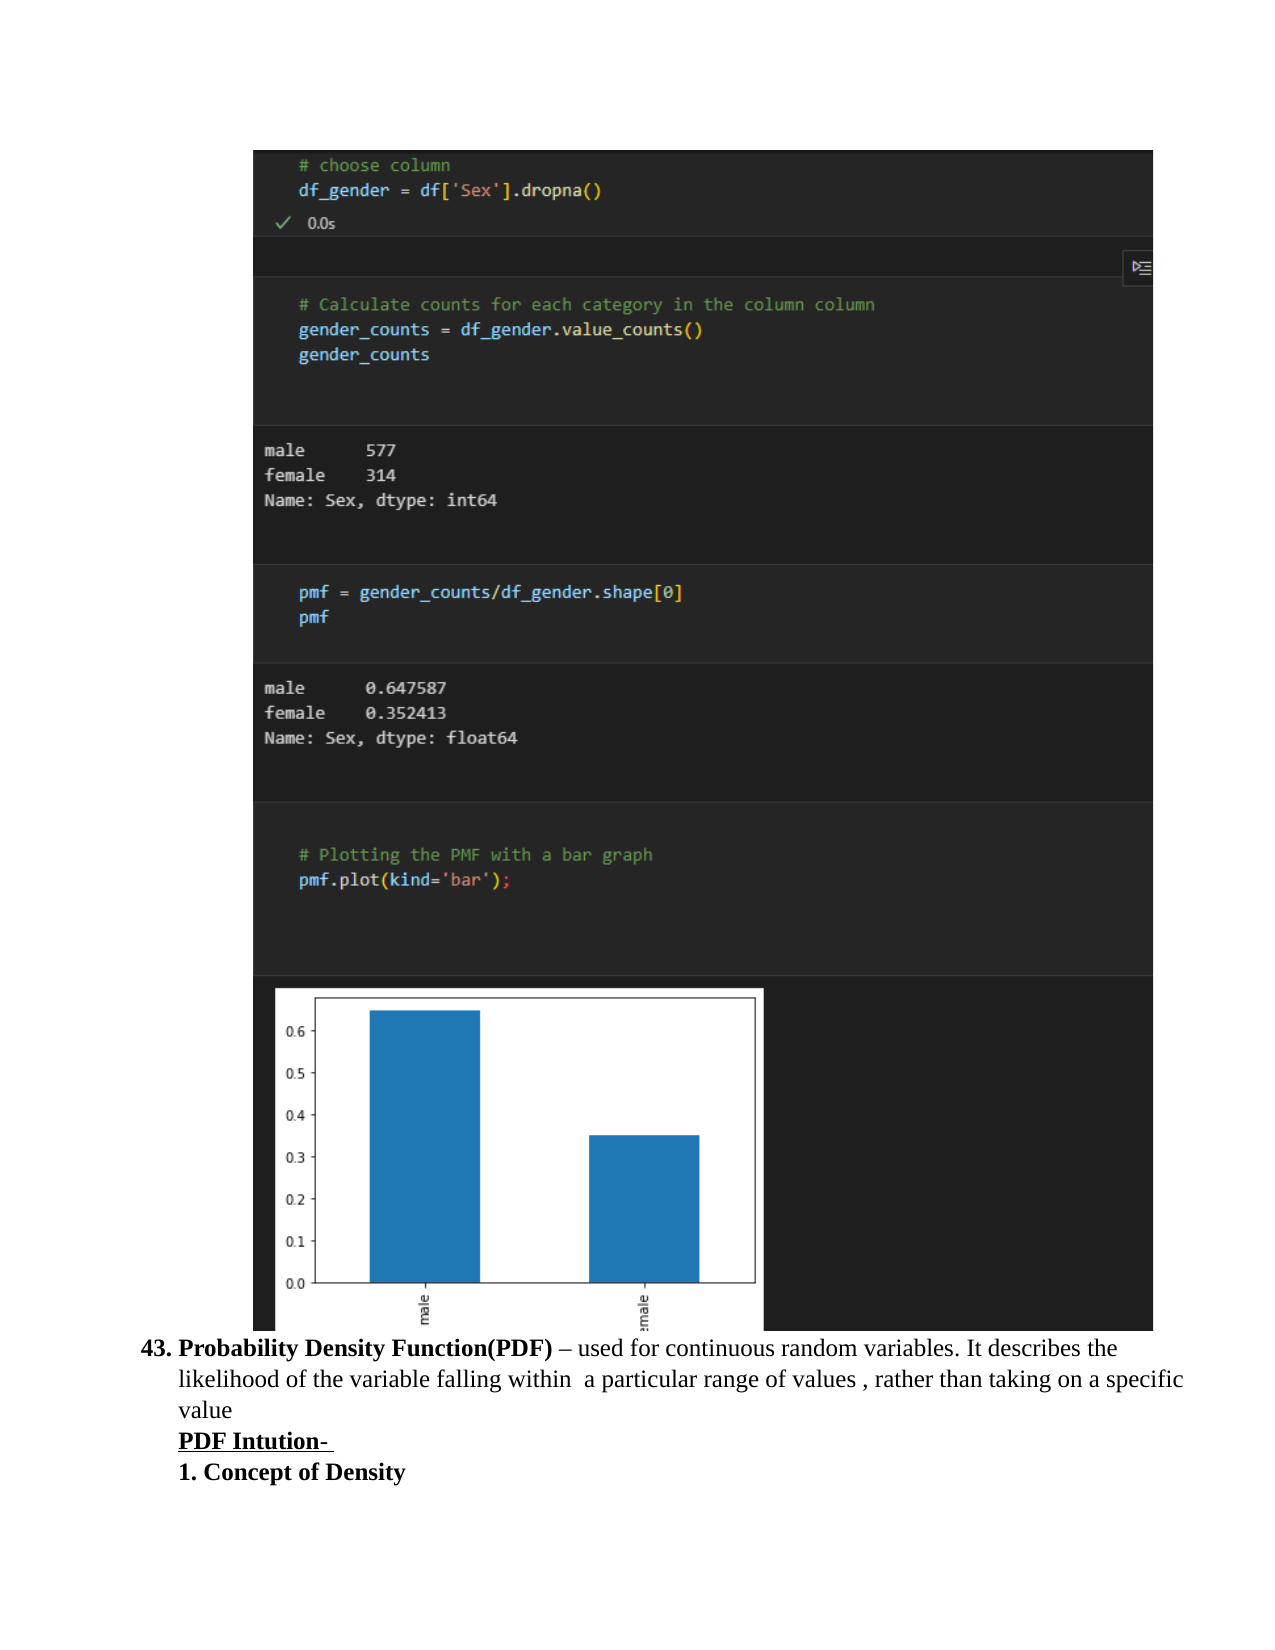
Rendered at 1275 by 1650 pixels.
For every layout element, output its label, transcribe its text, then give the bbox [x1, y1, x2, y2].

picture [253, 150, 1154, 1331]
list PDF Intution- [178, 1426, 1191, 1455]
list 1. Concept of Density [178, 1457, 1191, 1486]
list Probability Density Function(PDF) – used for continuous random variables. It describes the likelihood of the variable falling within a particular range of values , rather than taking on a specific value [141, 1333, 1191, 1424]
